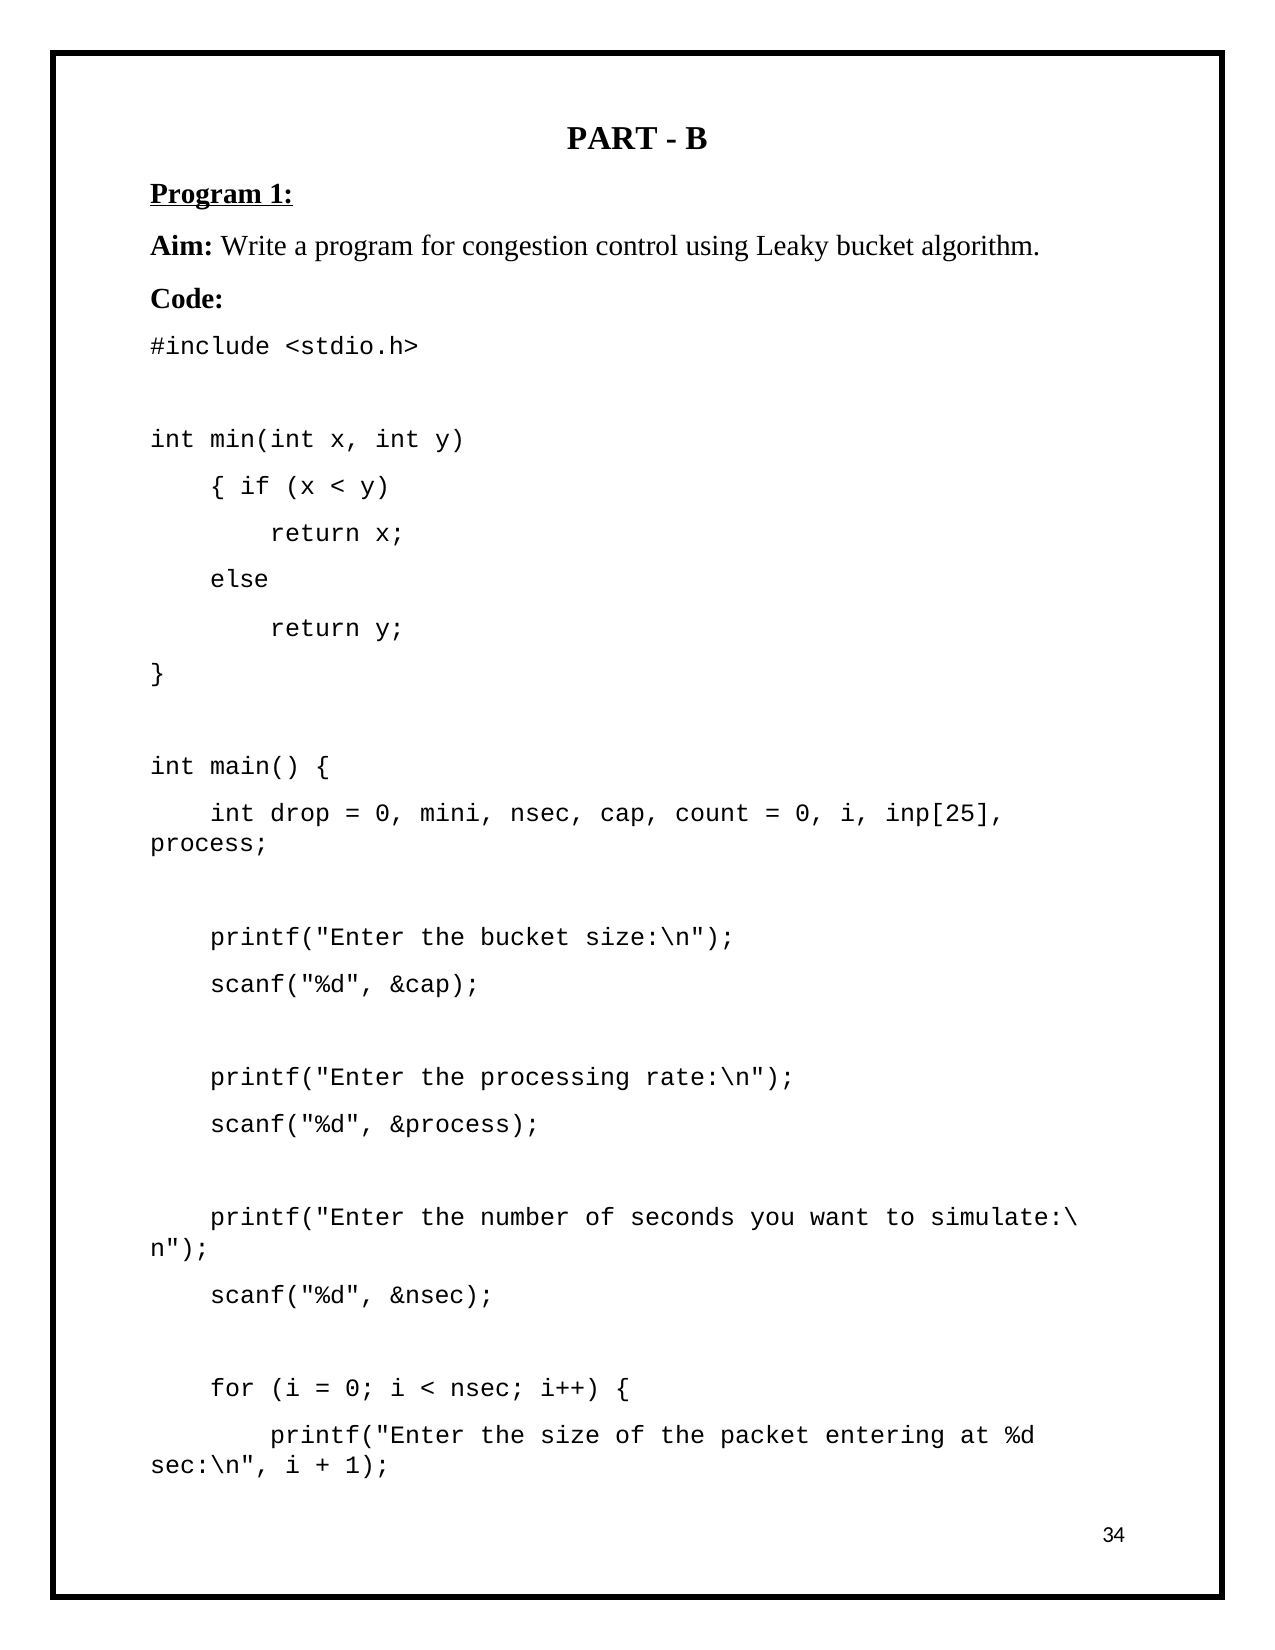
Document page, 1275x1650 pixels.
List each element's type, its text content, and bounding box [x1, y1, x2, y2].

text scanf("%d", &nsec); [210, 1282, 1200, 1311]
text int drop = 0, mini, nsec, cap, count = 0, i, inp[25], process; [150, 800, 1116, 859]
text printf("Enter the number of seconds you want to simulate:\n"); [150, 1205, 1116, 1264]
text Aim: Write a program for congestion control using Leaky bucket algorithm. [150, 228, 1200, 262]
text int main() { [150, 754, 1200, 782]
text #include <stdio.h> [150, 333, 1200, 362]
text printf("Enter the size of the packet entering at %d sec:\n", i + 1); [150, 1423, 1116, 1481]
text printf("Enter the bucket size:\n"); scanf("%d", &cap); [210, 925, 894, 1000]
text Code: [150, 281, 1200, 314]
subtitle PART - B [127, 118, 1147, 156]
text int min(int x, int y) { if (x < y) [150, 427, 519, 502]
text Program 1: [150, 176, 1200, 209]
text printf("Enter the processing rate:\n"); scanf("%d", &process); [210, 1065, 894, 1140]
text for (i = 0; i < nsec; i++) { [210, 1376, 1200, 1404]
text return x; else [210, 520, 457, 595]
text return y; [270, 614, 1200, 642]
text } [150, 660, 1200, 688]
